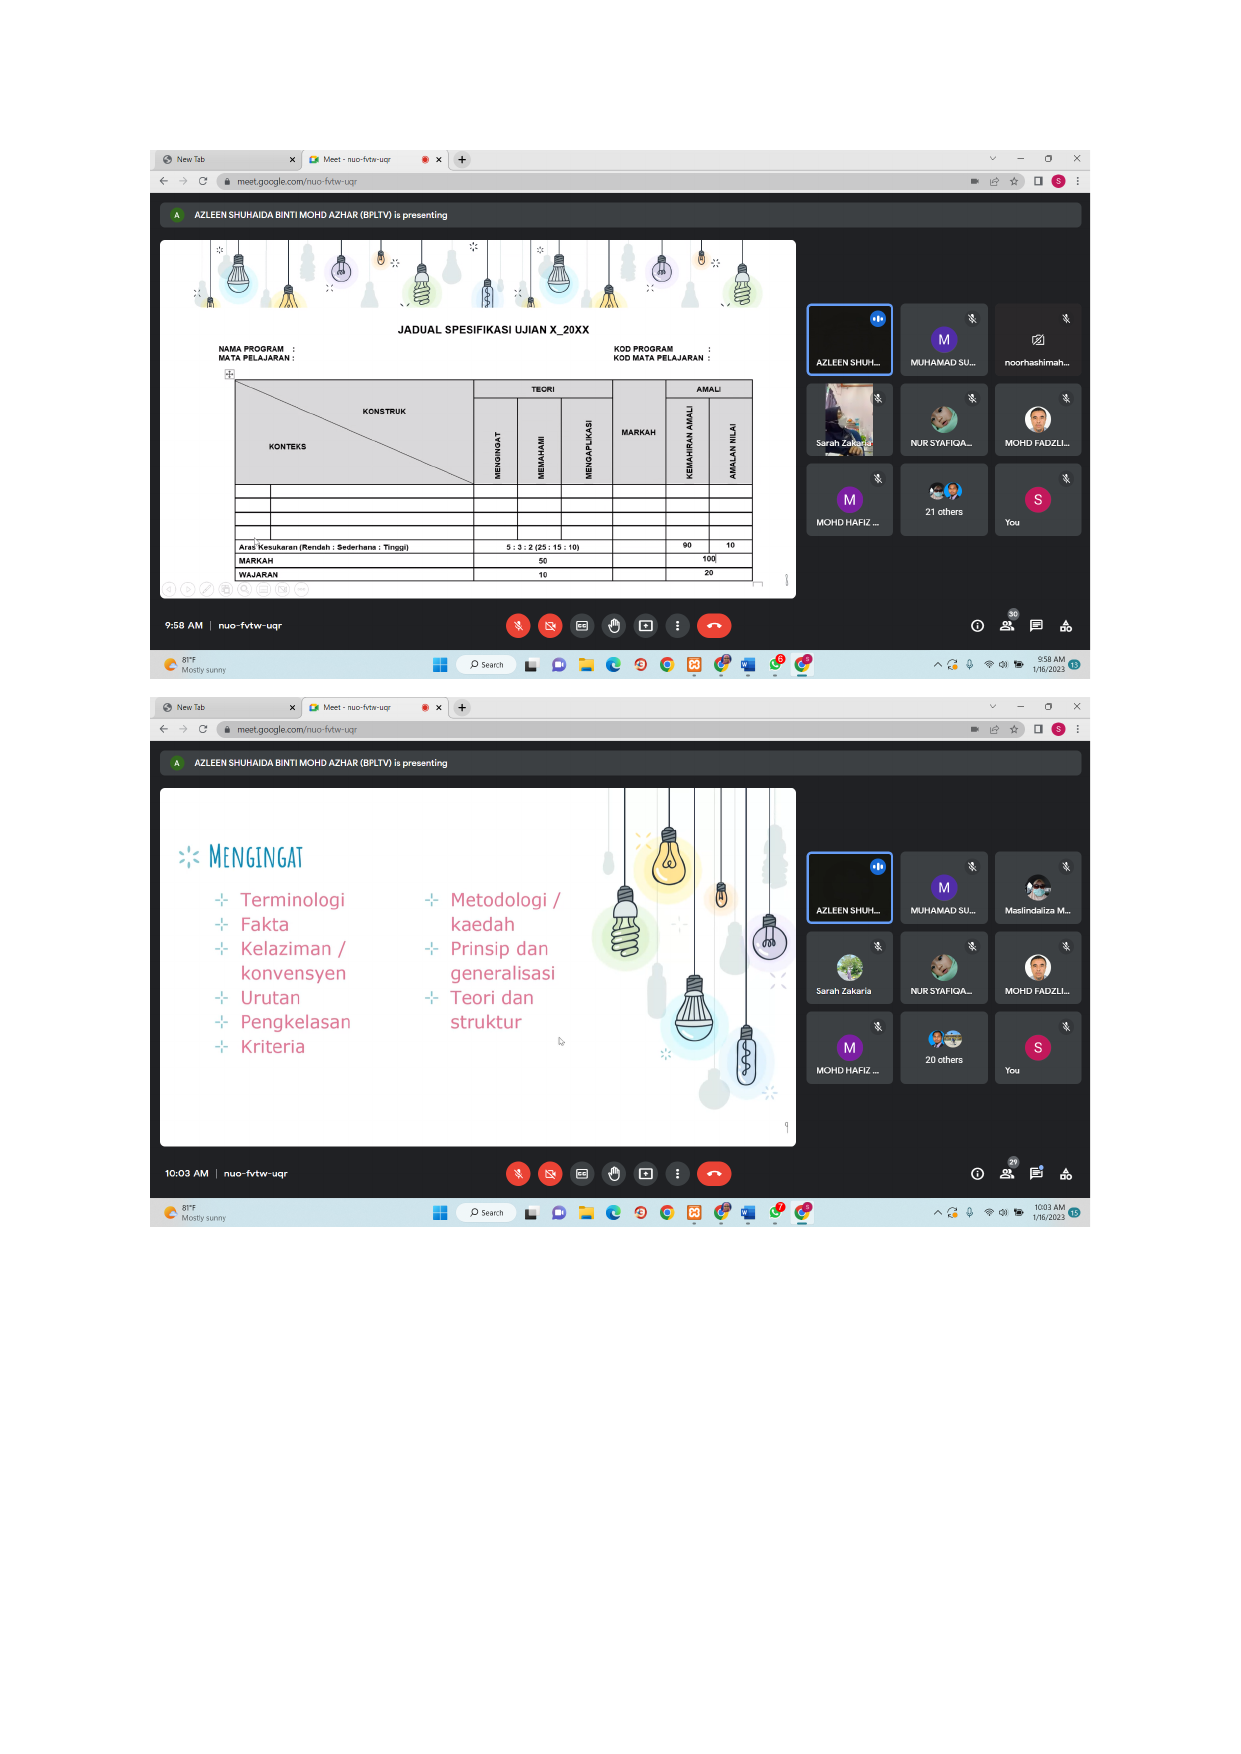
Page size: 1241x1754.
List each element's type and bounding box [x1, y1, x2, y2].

picture [150, 150, 1091, 679]
picture [150, 697, 1091, 1227]
